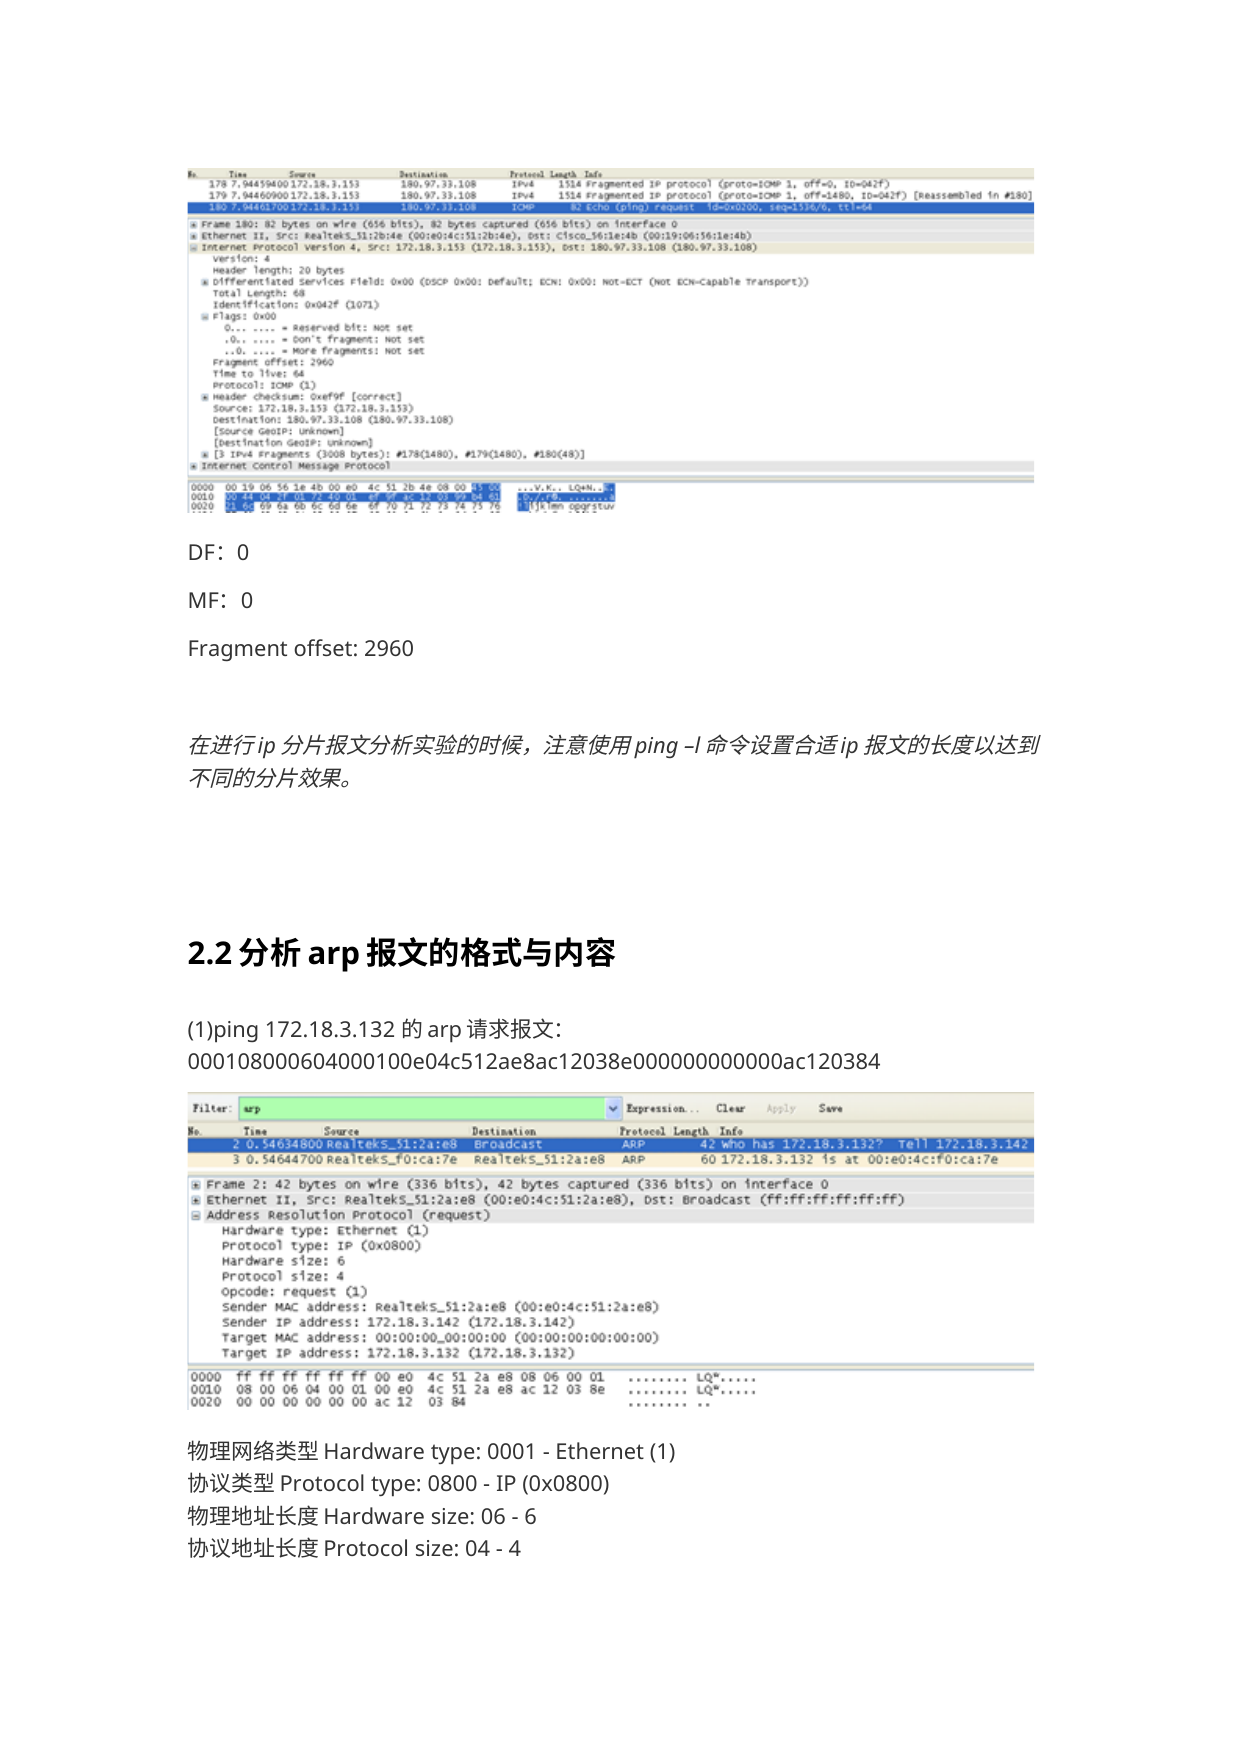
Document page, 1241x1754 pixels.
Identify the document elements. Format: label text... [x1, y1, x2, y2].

text 000108000604000100e04c512ae8ac12038e000000000000ac120384 [187, 1045, 1053, 1077]
text 在进行ip分片报文分析实验的时候，注意使用ping –l命令设置合适ip报文的长度以达到不同的分片效果。 [187, 728, 1053, 793]
text MF：0 [187, 583, 1053, 616]
text (1)ping 172.18.3.132 的arp请求报文： [187, 1012, 1053, 1045]
text 物理地址长度Hardware size: 06 - 6 [187, 1498, 1053, 1531]
subtitle 2.2分析arp报文的格式与内容 [187, 918, 1053, 983]
text 协议地址长度Protocol size: 04 - 4 [187, 1531, 1053, 1563]
text 协议类型Protocol type: 0800 - IP (0x0800) [187, 1466, 1053, 1498]
text 物理网络类型Hardware type: 0001 - Ethernet (1) [187, 1433, 1053, 1466]
text DF：0 [187, 535, 1053, 568]
picture [187, 168, 1035, 513]
picture [187, 1092, 1035, 1410]
text Fragment offset: 2960 [187, 631, 1053, 664]
